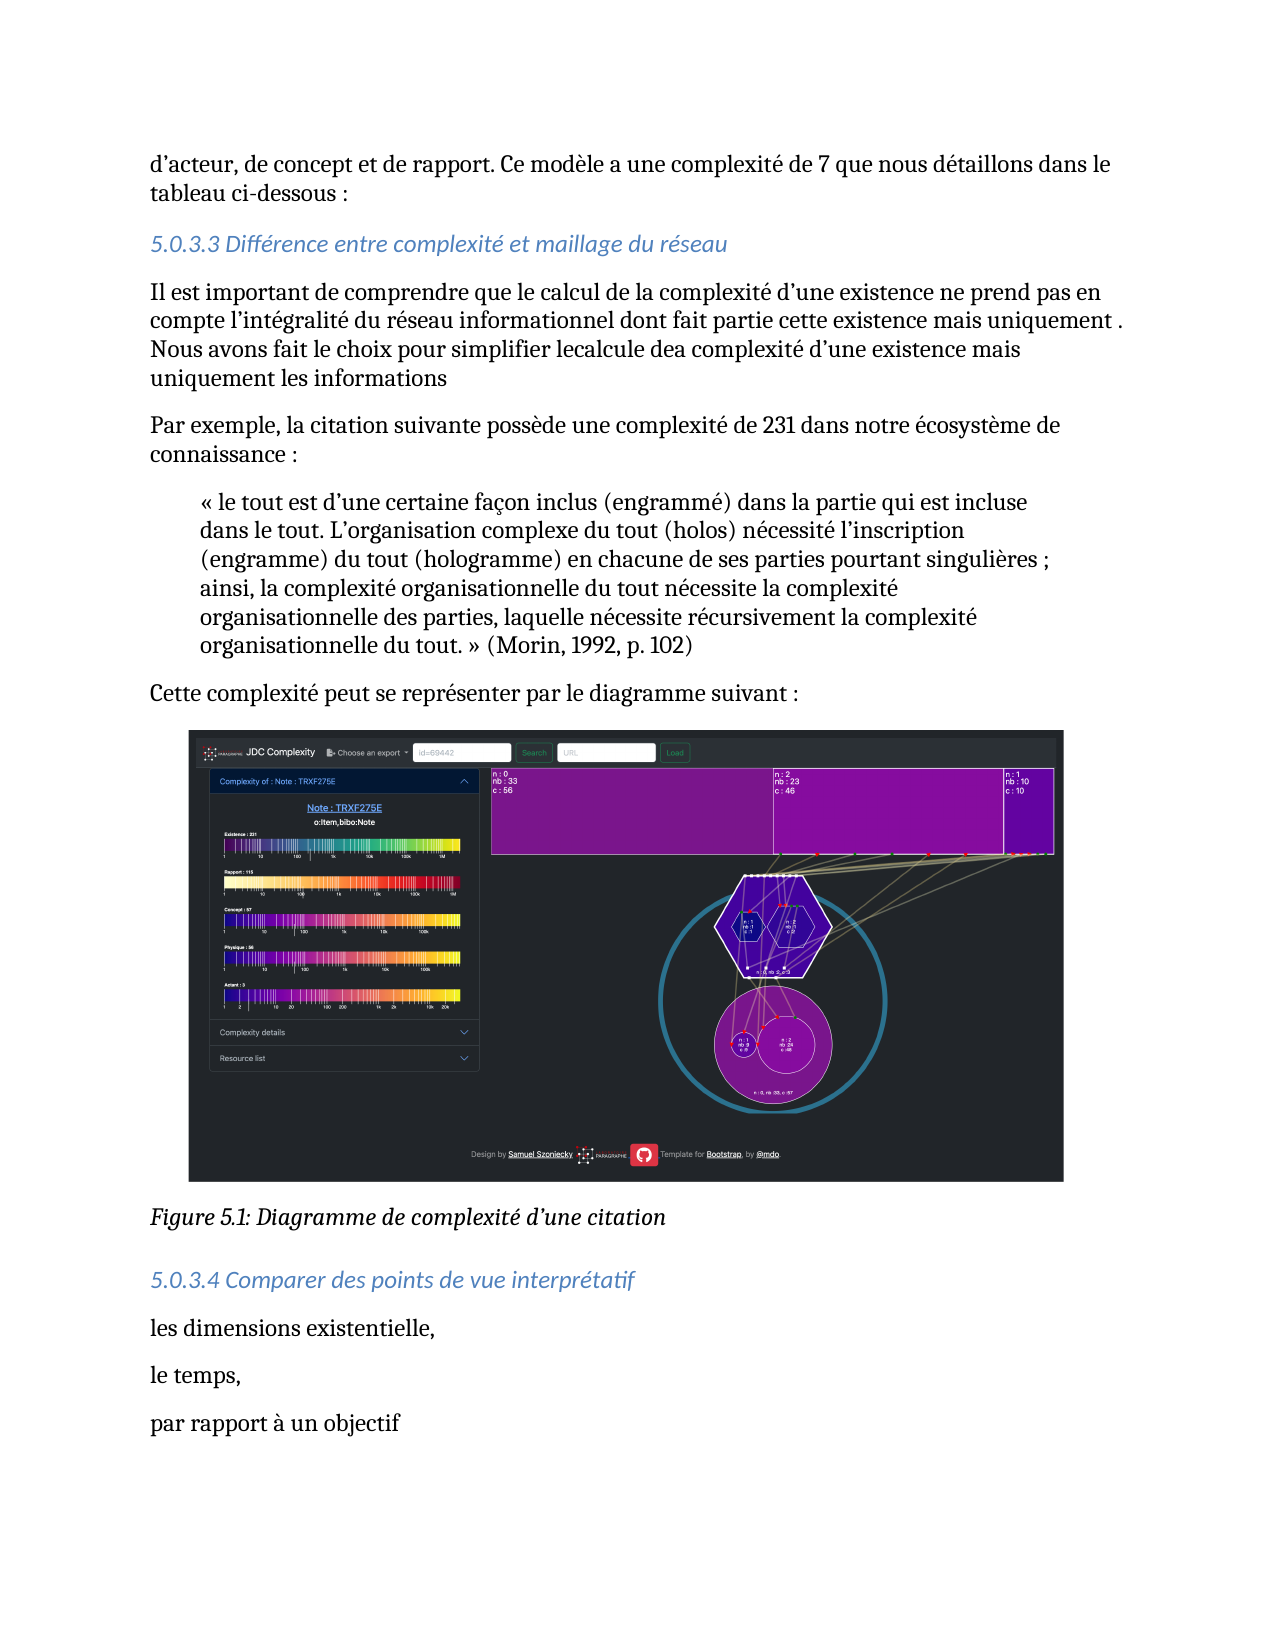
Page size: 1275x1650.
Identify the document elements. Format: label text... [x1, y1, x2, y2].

text « le tout est d’une certaine façon inclus (engrammé) dans la partie qui est incluse dans le tout. L’organisation complexe du tout (holos) nécessité l’inscription (engramme) du tout (hologramme) en chacune de ses parties pourtant singulières ; ainsi, la complexité organisationnelle du tout nécessite la complexité organisationnelle des parties, laquelle nécessite récursivement la complexité organisationnelle du tout. » (Morin, 1992, p. 102) [200, 488, 1075, 660]
picture [188, 730, 1064, 1182]
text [150, 150, 1125, 207]
text les dimensions existentielle, [150, 1314, 1125, 1342]
text par rapport à un objectif [150, 1409, 1125, 1437]
text Cette complexité peut se représenter par le diagramme suivant : [150, 679, 1125, 708]
subtitle 5.0.3.3 Différence entre complexité et maillage du réseau [150, 228, 1125, 259]
text le temps, [150, 1361, 1125, 1390]
text Il est important de comprendre que le calcul de la complexité d’une existence ne prend pas en compte l’intégralité du réseau informationnel dont fait partie cette existence mais uniquement . Nous avons fait le choix pour simplifier lecalcule dea complexité d’une existence mais uniquement les informations [150, 278, 1125, 393]
table_header Figure 5.1: Diagramme de complexité d’une citation [139, 726, 1114, 1244]
subtitle 5.0.3.4 Comparer des points de vue interprétatif [150, 1264, 1125, 1295]
text Par exemple, la citation suivante possède une complexité de 231 dans notre écosystème de connaissance : [150, 411, 1125, 469]
